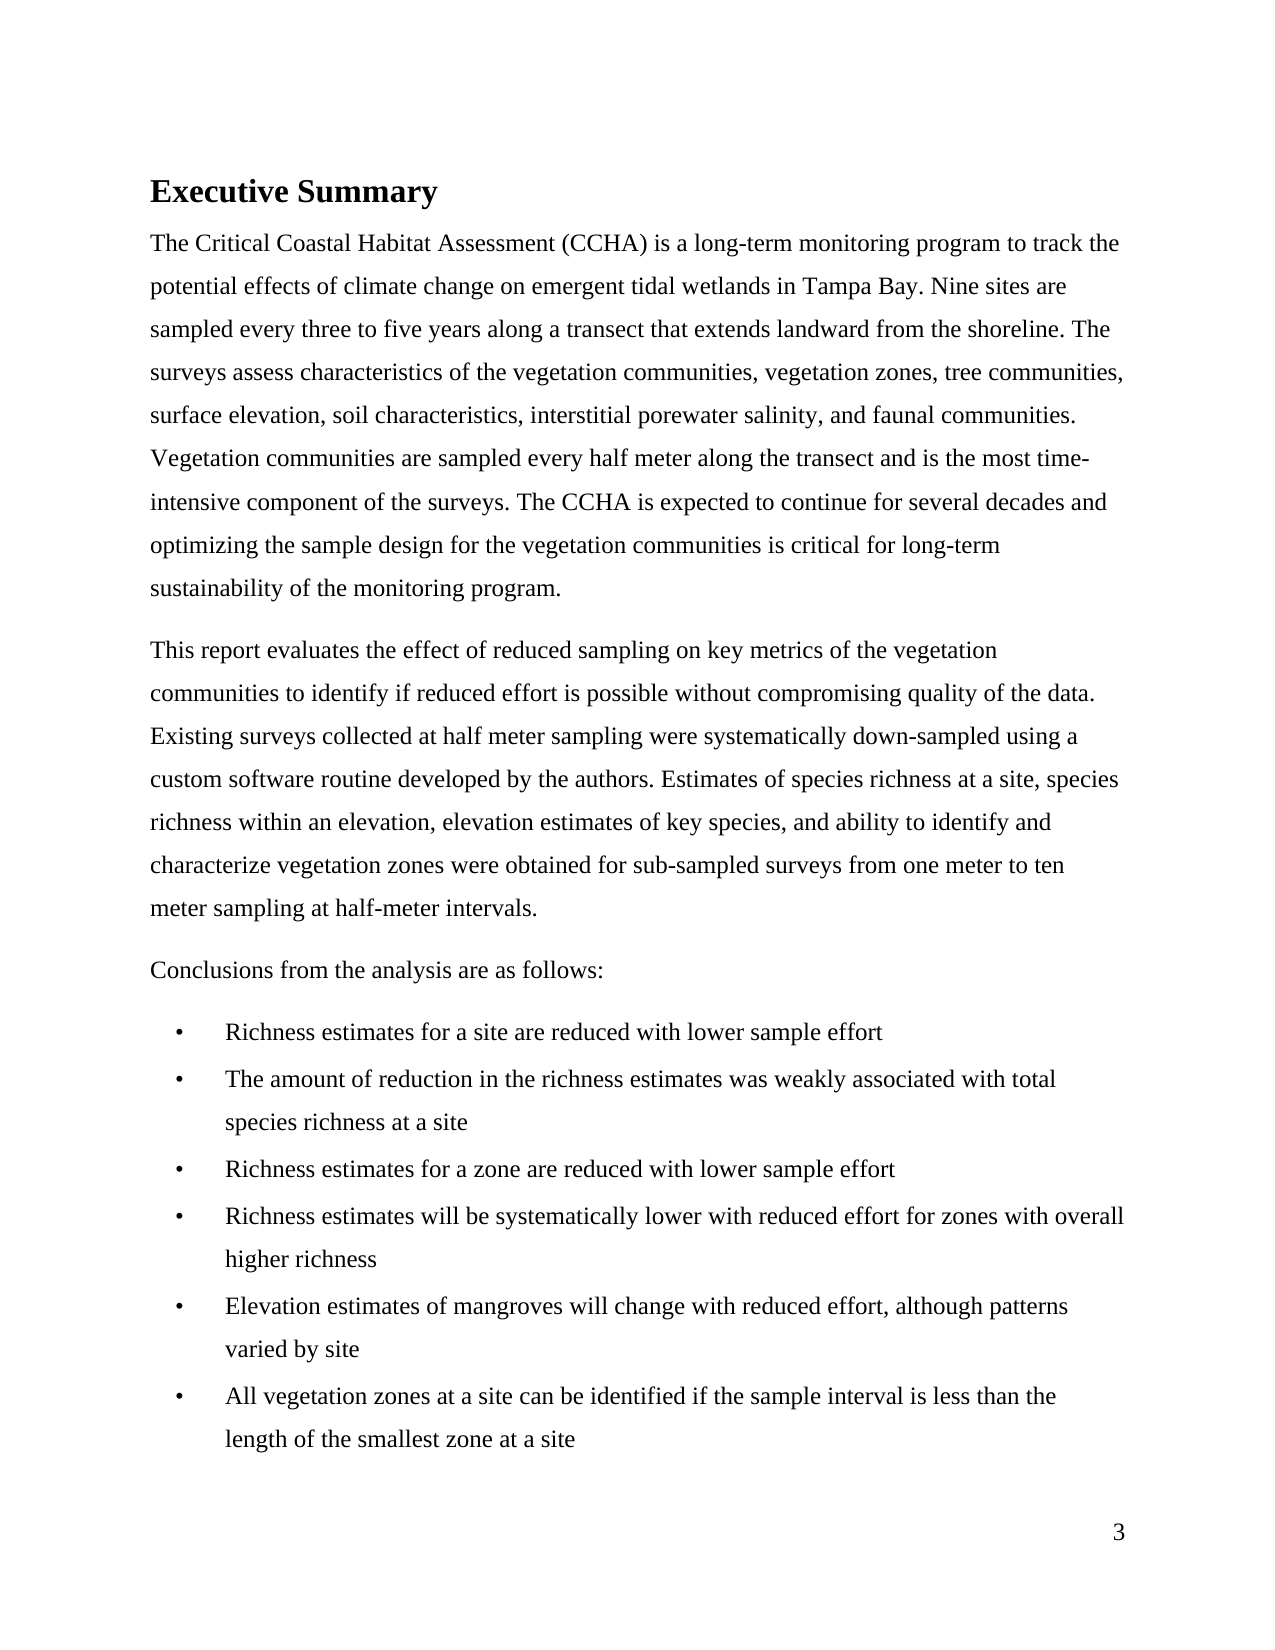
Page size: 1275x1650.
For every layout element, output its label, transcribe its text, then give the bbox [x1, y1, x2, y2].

list The amount of reduction in the richness estimates was weakly associated with total species richness at a site [175, 1064, 1125, 1136]
list Richness estimates for a zone are reduced with lower sample effort [175, 1154, 1125, 1183]
list Elevation estimates of mangroves will change with reduced effort, although patterns varied by site [175, 1291, 1125, 1363]
text This report evaluates the effect of reduced sampling on key metrics of the vegetation communities to identify if reduced effort is possible without compromising quality of the data. Existing surveys collected at half meter sampling were systematically down-sampled using a custom software routine developed by the authors. Estimates of species richness at a site, species richness within an elevation, elevation estimates of key species, and ability to identify and characterize vegetation zones were obtained for sub-sampled surveys from one meter to ten meter sampling at half-meter intervals. [150, 635, 1125, 922]
subtitle Executive Summary [150, 171, 1125, 209]
list Richness estimates will be systematically lower with reduced effort for zones with overall higher richness [175, 1201, 1125, 1273]
text Conclusions from the analysis are as follows: [150, 955, 1125, 984]
list All vegetation zones at a site can be identified if the sample interval is less than the length of the smallest zone at a site [175, 1381, 1125, 1453]
text The Critical Coastal Habitat Assessment (CCHA) is a long-term monitoring program to track the potential effects of climate change on emergent tidal wetlands in Tampa Bay. Nine sites are sampled every three to five years along a transect that extends landward from the shoreline. The surveys assess characteristics of the vegetation communities, vegetation zones, tree communities, surface elevation, soil characteristics, interstitial porewater salinity, and faunal communities. Vegetation communities are sampled every half meter along the transect and is the most time-intensive component of the surveys. The CCHA is expected to continue for several decades and optimizing the sample design for the vegetation communities is critical for long-term sustainability of the monitoring program. [150, 228, 1125, 602]
list Richness estimates for a site are reduced with lower sample effort [175, 1017, 1125, 1046]
